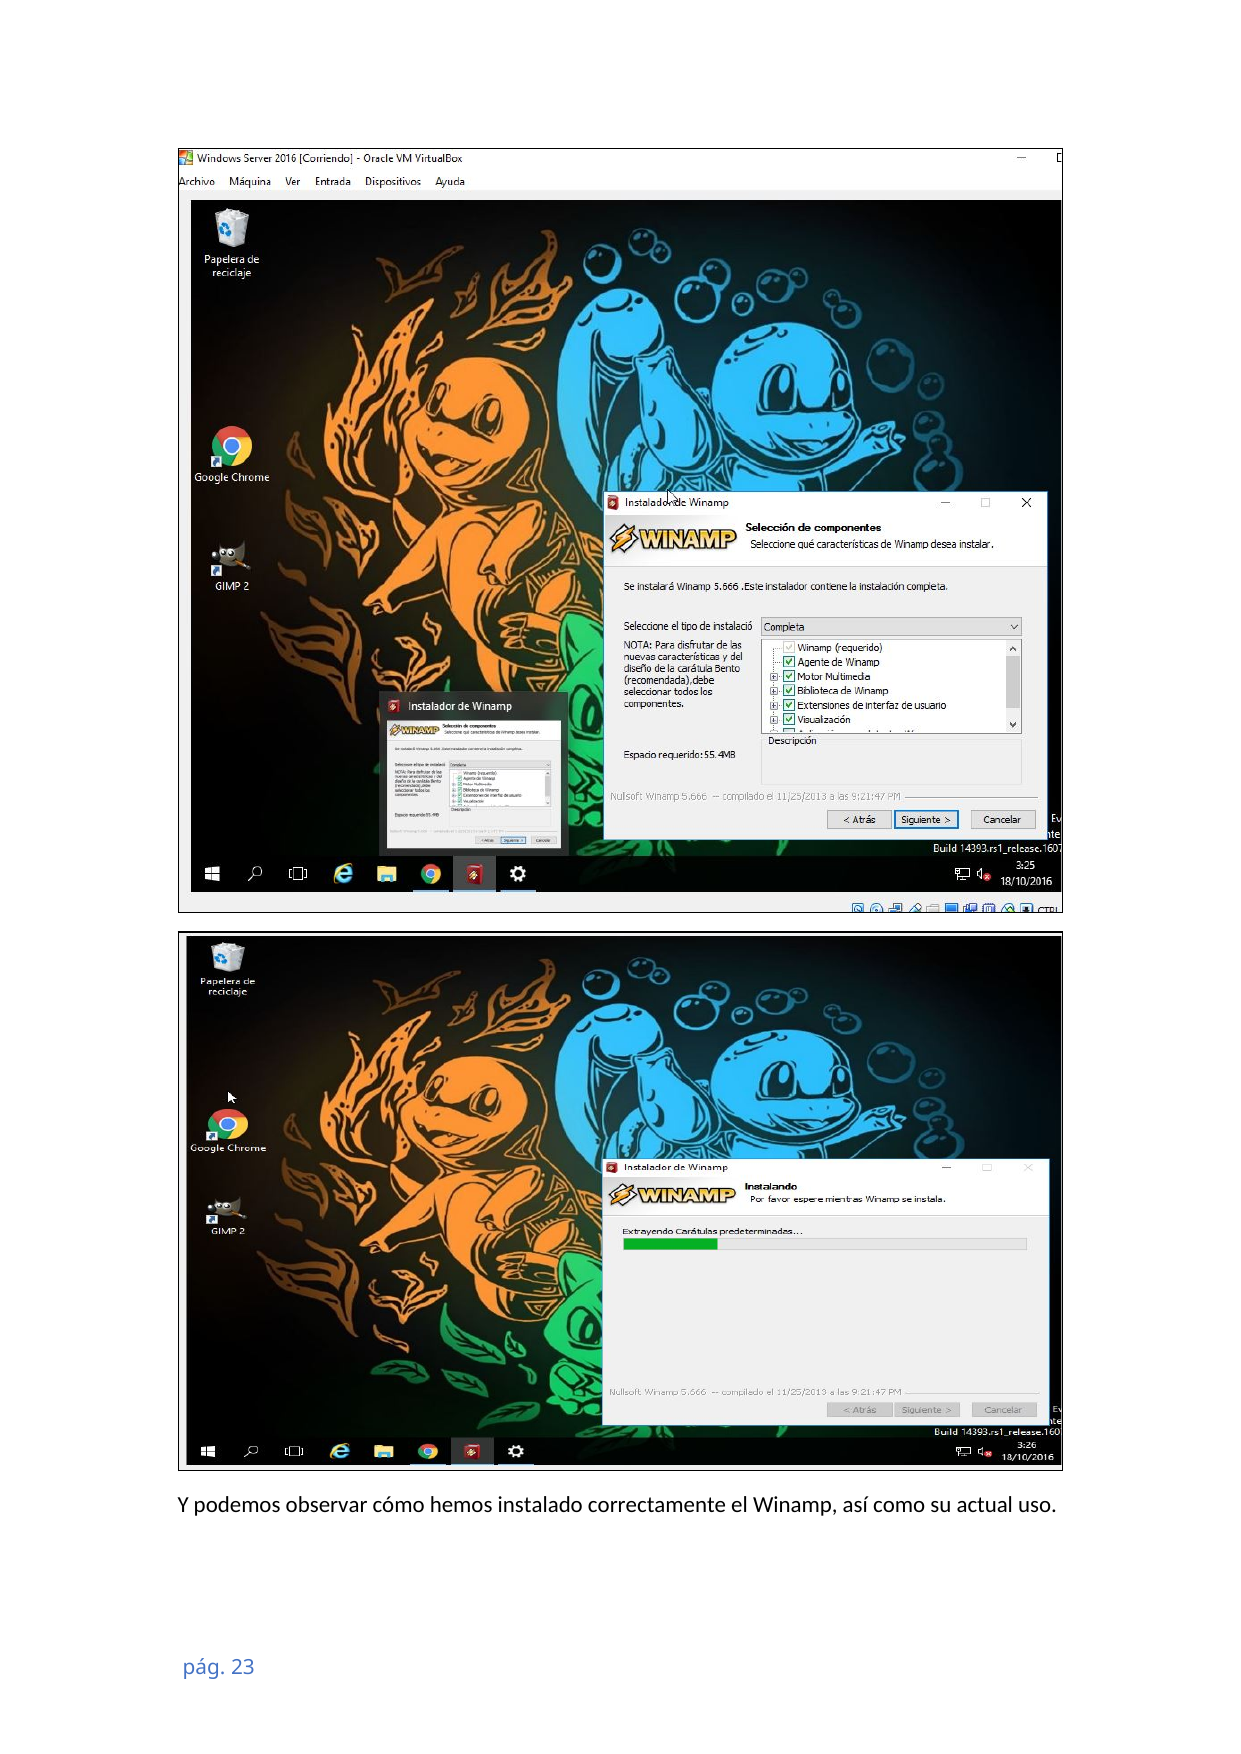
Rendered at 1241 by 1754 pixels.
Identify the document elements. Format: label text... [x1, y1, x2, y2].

picture [179, 933, 1062, 1470]
picture [179, 149, 1062, 912]
text Y podemos observar cómo hemos instalado correctamente el Winamp, así como su actual uso. [177, 1490, 1063, 1518]
